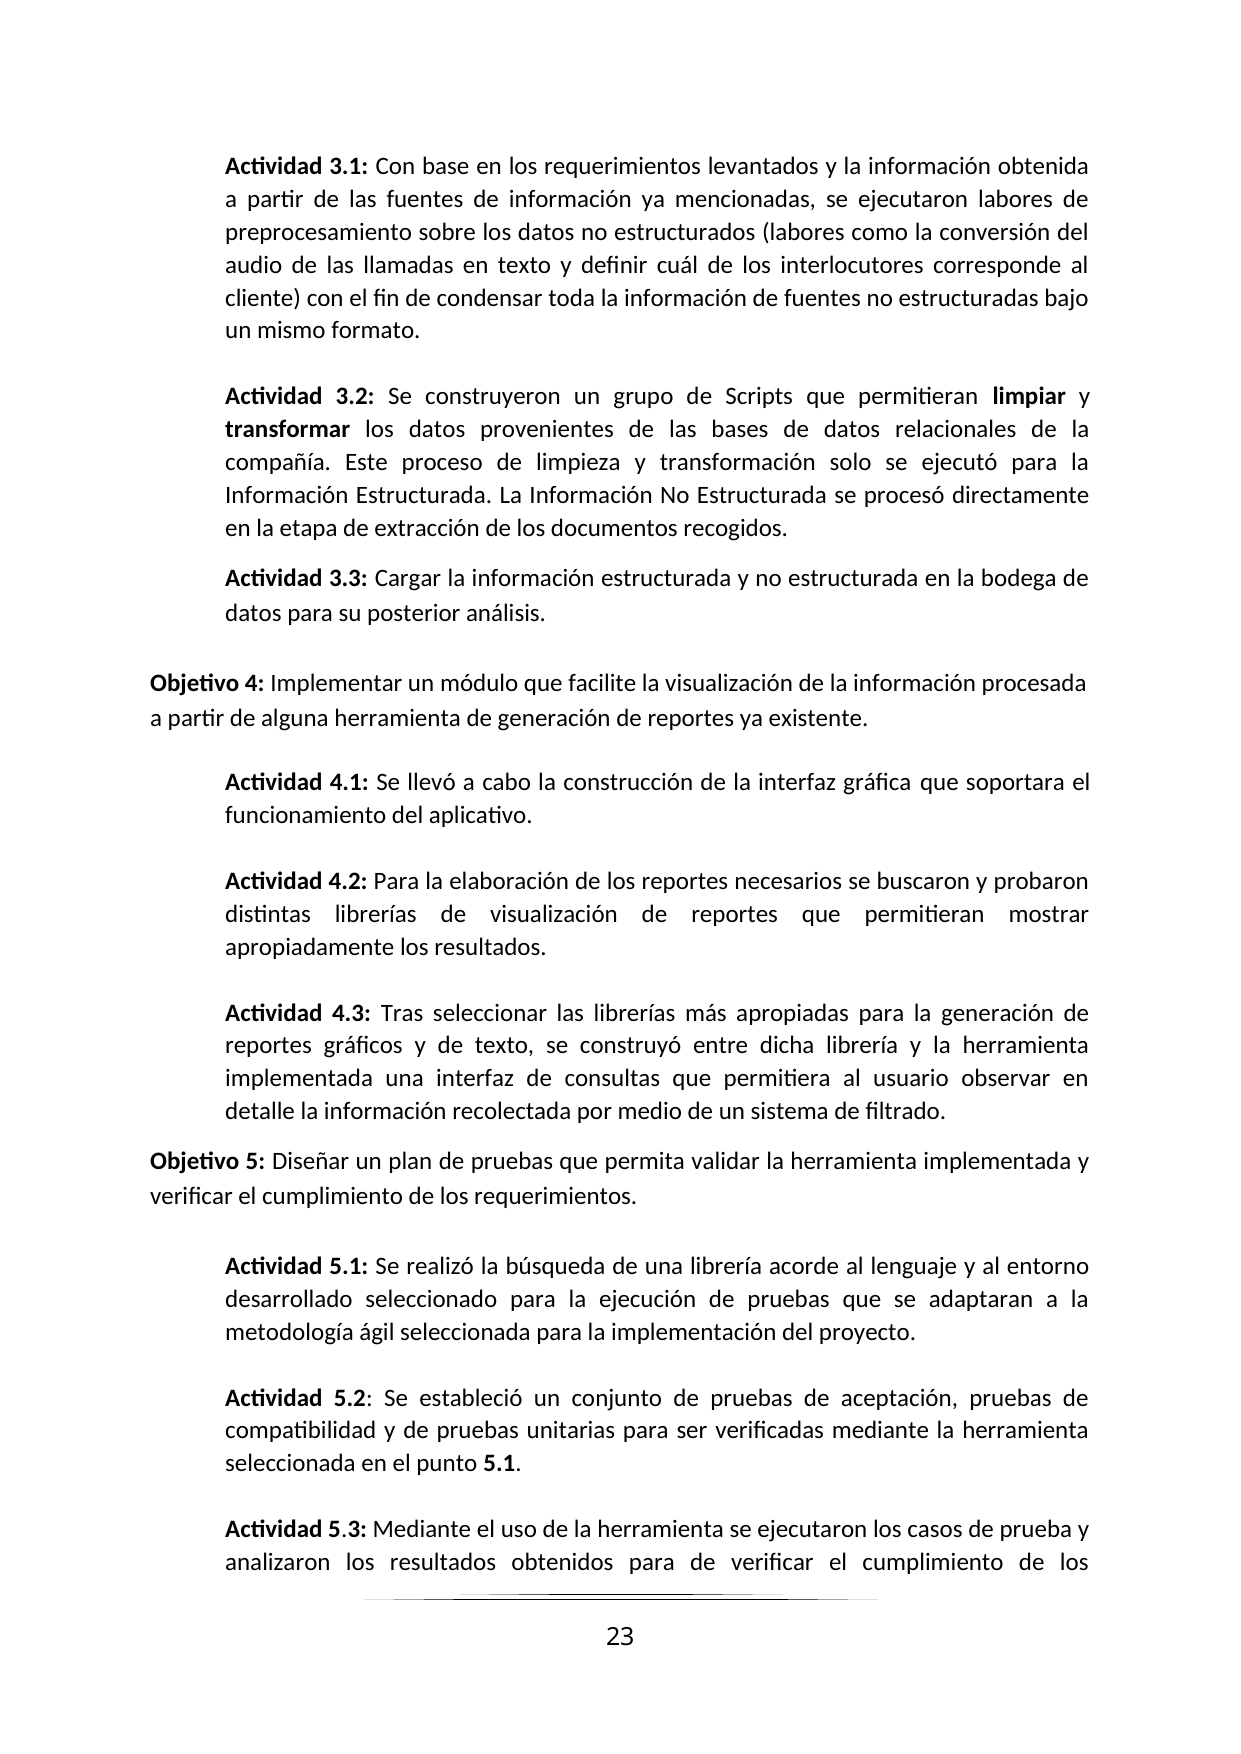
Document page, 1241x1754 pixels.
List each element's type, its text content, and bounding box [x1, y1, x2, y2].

text Objetivo 4: Implementar un módulo que facilite la visualización de la información procesada a partir de alguna herramienta de generación de reportes ya existente. [150, 667, 1090, 762]
text Objetivo 5: Diseñar un plan de pruebas que permita validar la herramienta implementada y verificar el cumplimiento de los requerimientos. [150, 1145, 1090, 1211]
text Actividad 3.3: Cargar la información estructurada y no estructurada en la bodega de datos para su posterior análisis. [225, 562, 1090, 627]
list Actividad 3.1: Con base en los requerimientos levantados y la información obtenida a partir de las fuentes de información ya mencionadas, se ejecutaron labores de preprocesamiento sobre los datos no estructurados (labores como la conversión del audio de las llamadas en texto y definir cuál de los interlocutores corresponde al cliente) con el fin de condensar toda la información de fuentes no estructuradas bajo un mismo formato. [225, 150, 1090, 345]
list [225, 1513, 1090, 1577]
list Actividad 5.2: Se estableció un conjunto de pruebas de aceptación, pruebas de compatibilidad y de pruebas unitarias para ser verificadas mediante la herramienta seleccionada en el punto 5.1. [225, 1382, 1090, 1478]
list Actividad 5.1: Se realizó la búsqueda de una librería acorde al lenguaje y al entorno desarrollado seleccionado para la ejecución de pruebas que se adaptaran a la metodología ágil seleccionada para la implementación del proyecto. [225, 1250, 1090, 1346]
list Actividad 4.3: Tras seleccionar las librerías más apropiadas para la generación de reportes gráficos y de texto, se construyó entre dicha librería y la herramienta implementada una interfaz de consultas que permitiera al usuario observar en detalle la información recolectada por medio de un sistema de filtrado. [225, 997, 1090, 1126]
list Actividad 3.2: Se construyeron un grupo de Scripts que permitieran limpiar y transformar los datos provenientes de las bases de datos relacionales de la compañía. Este proceso de limpieza y transformación solo se ejecutó para la Información Estructurada. La Información No Estructurada se procesó directamente en la etapa de extracción de los documentos recogidos. [225, 380, 1090, 543]
list Actividad 4.2: Para la elaboración de los reportes necesarios se buscaron y probaron distintas librerías de visualización de reportes que permitieran mostrar apropiadamente los resultados. [225, 865, 1090, 961]
list Actividad 4.1: Se llevó a cabo la construcción de la interfaz gráfica que soportara el funcionamiento del aplicativo. [225, 766, 1090, 830]
